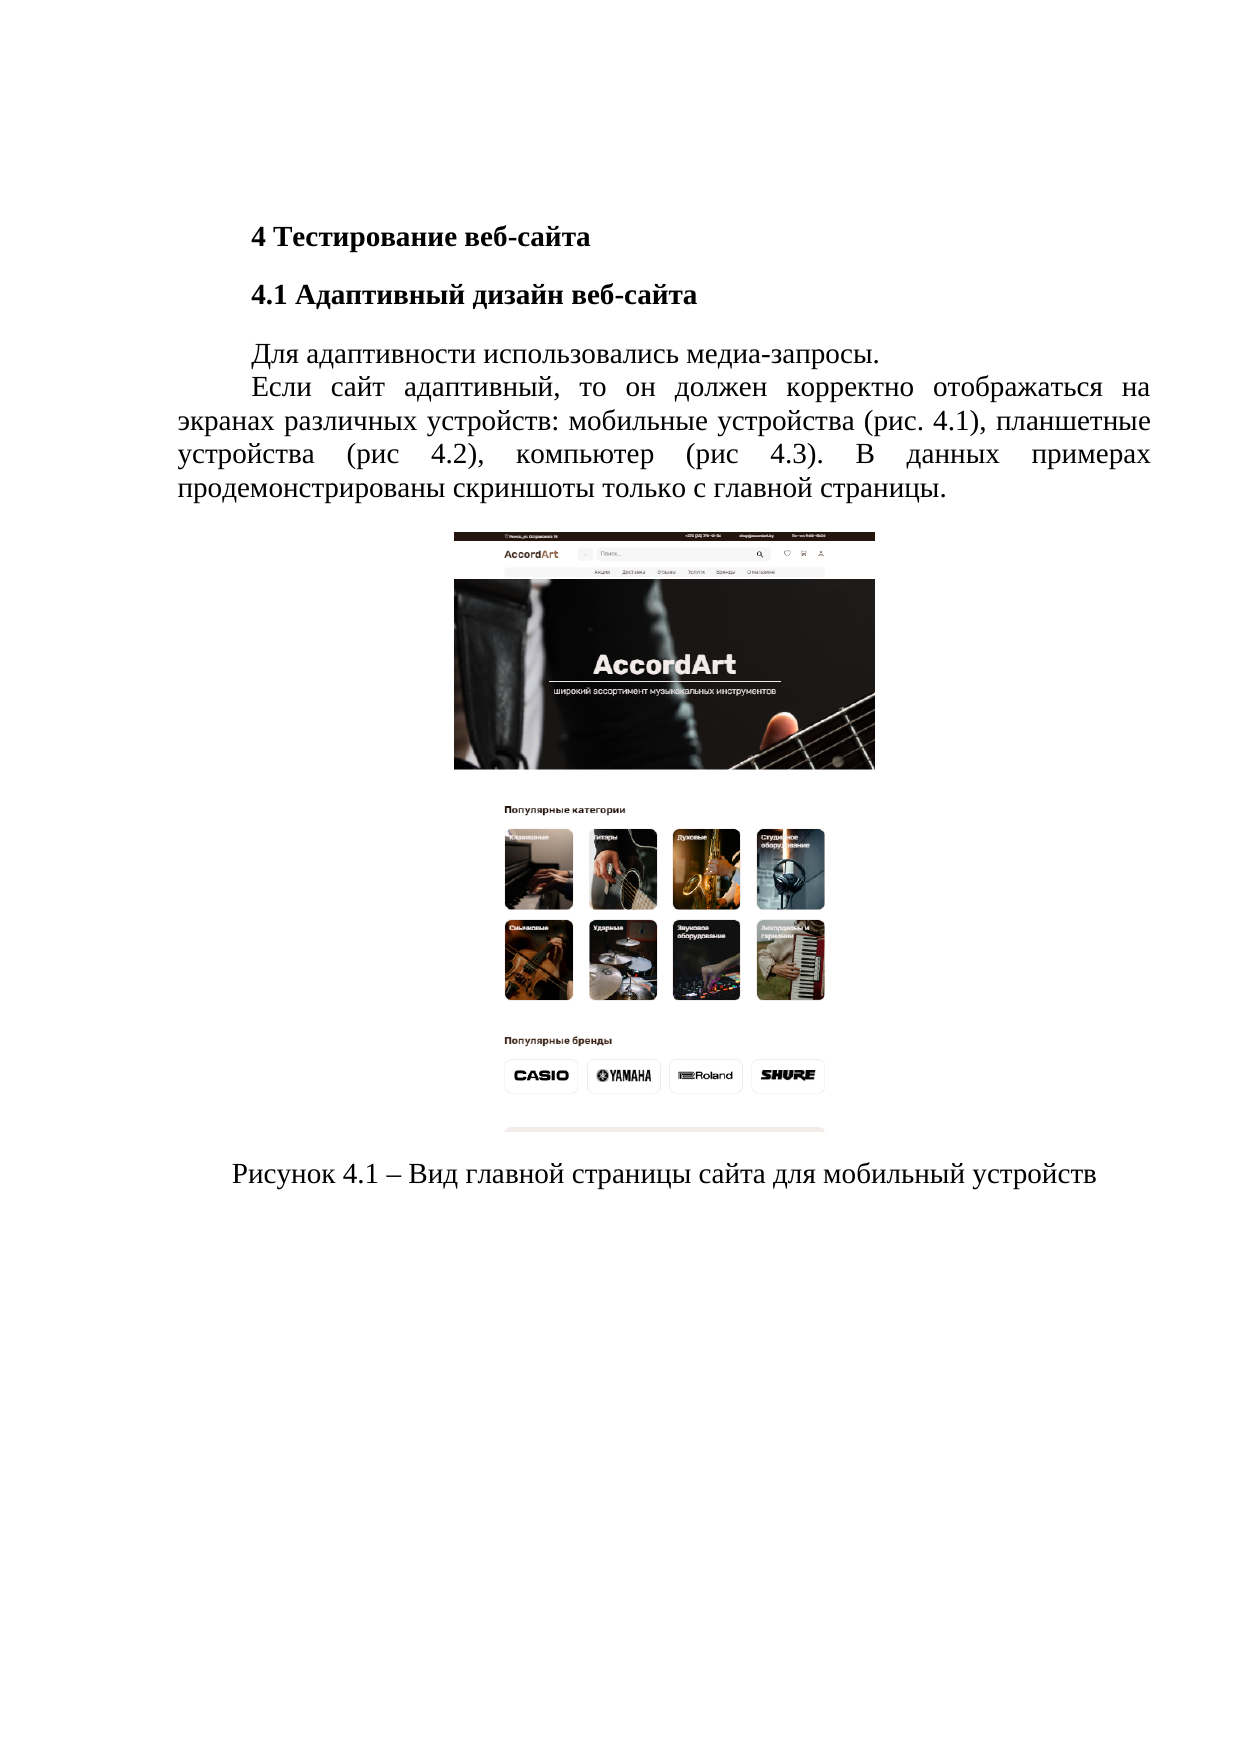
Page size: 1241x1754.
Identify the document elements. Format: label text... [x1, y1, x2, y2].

text 4.1 Адаптивный дизайн веб-сайта [177, 277, 1152, 311]
text 4 Тестирование веб-сайта [177, 219, 1152, 252]
text Рисунок 4.1 – Вид главной страницы сайта для мобильный устройств [177, 1156, 1152, 1190]
text Для адаптивности использовались медиа-запросы. [177, 336, 1152, 369]
picture [454, 532, 875, 1132]
text Если сайт адаптивный, то он должен корректно отображаться на экранах различных устройств: мобильные устройства (рис. 4.1), планшетные устройства (рис 4.2), компьютер (рис 4.3). В данных примерах продемонстрированы скриншоты только с главной страницы. [177, 369, 1152, 503]
